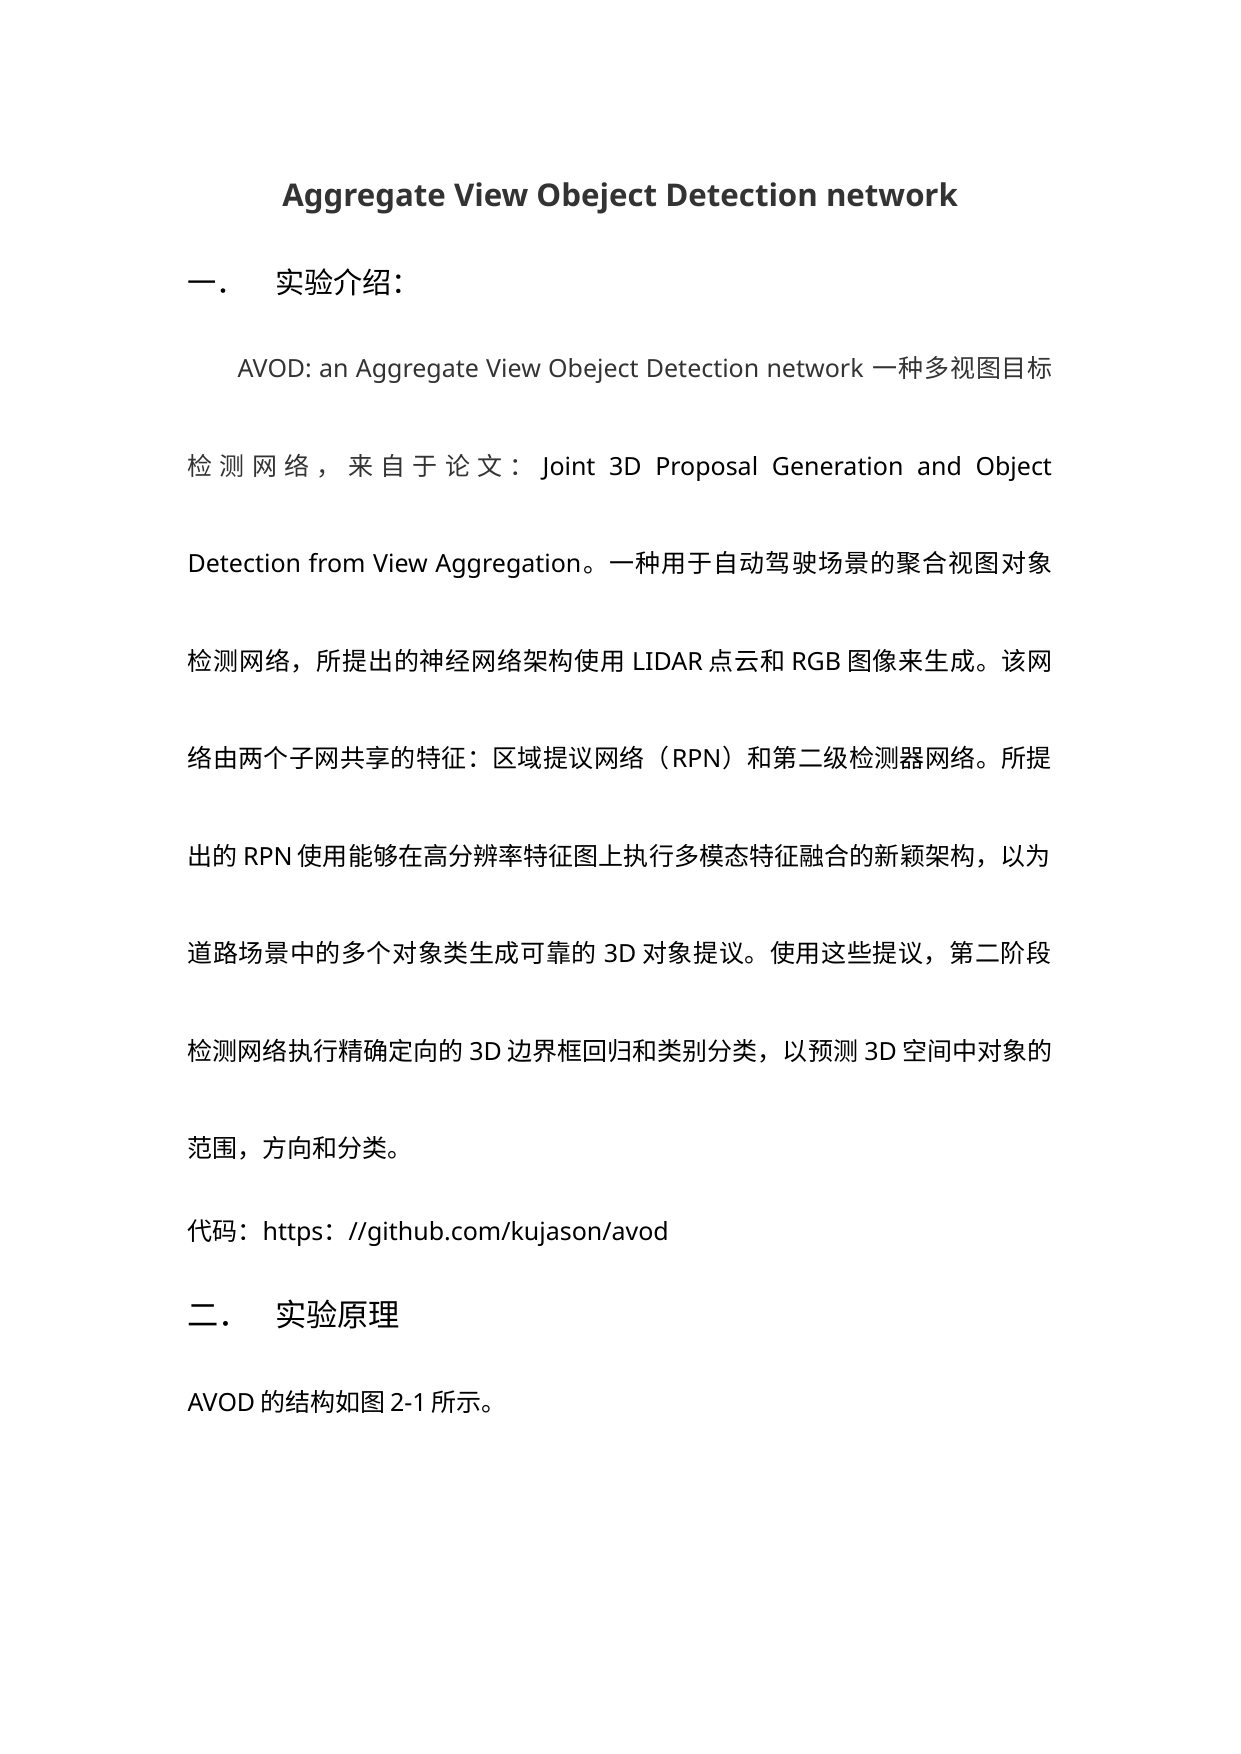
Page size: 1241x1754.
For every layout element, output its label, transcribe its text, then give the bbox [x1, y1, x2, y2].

text Aggregate View Obeject Detection network [187, 162, 1053, 227]
list 实验原理 [187, 1281, 1053, 1346]
list 实验介绍： [187, 248, 1053, 313]
text AVOD的结构如图2-1所示。 [187, 1368, 1053, 1433]
text 代码：https：//github.com/kujason/avod [187, 1197, 1053, 1262]
text AVOD: an Aggregate View Obeject Detection network 一种多视图目标检测网络，来自于论文：Joint 3D Proposal Generation and Object Detection from View Aggregation。一种用于自动驾驶场景的聚合视图对象检测网络，所提出的神经网络架构使用LIDAR点云和RGB图像来生成。该网络由两个子网共享的特征：区域提议网络（RPN）和第二级检测器网络。所提出的RPN使用能够在高分辨率特征图上执行多模态特征融合的新颖架构，以为道路场景中的多个对象类生成可靠的3D对象提议。使用这些提议，第二阶段检测网络执行精确定向的3D边界框回归和类别分类，以预测3D空间中对象的范围，方向和分类。 [187, 334, 1053, 1179]
